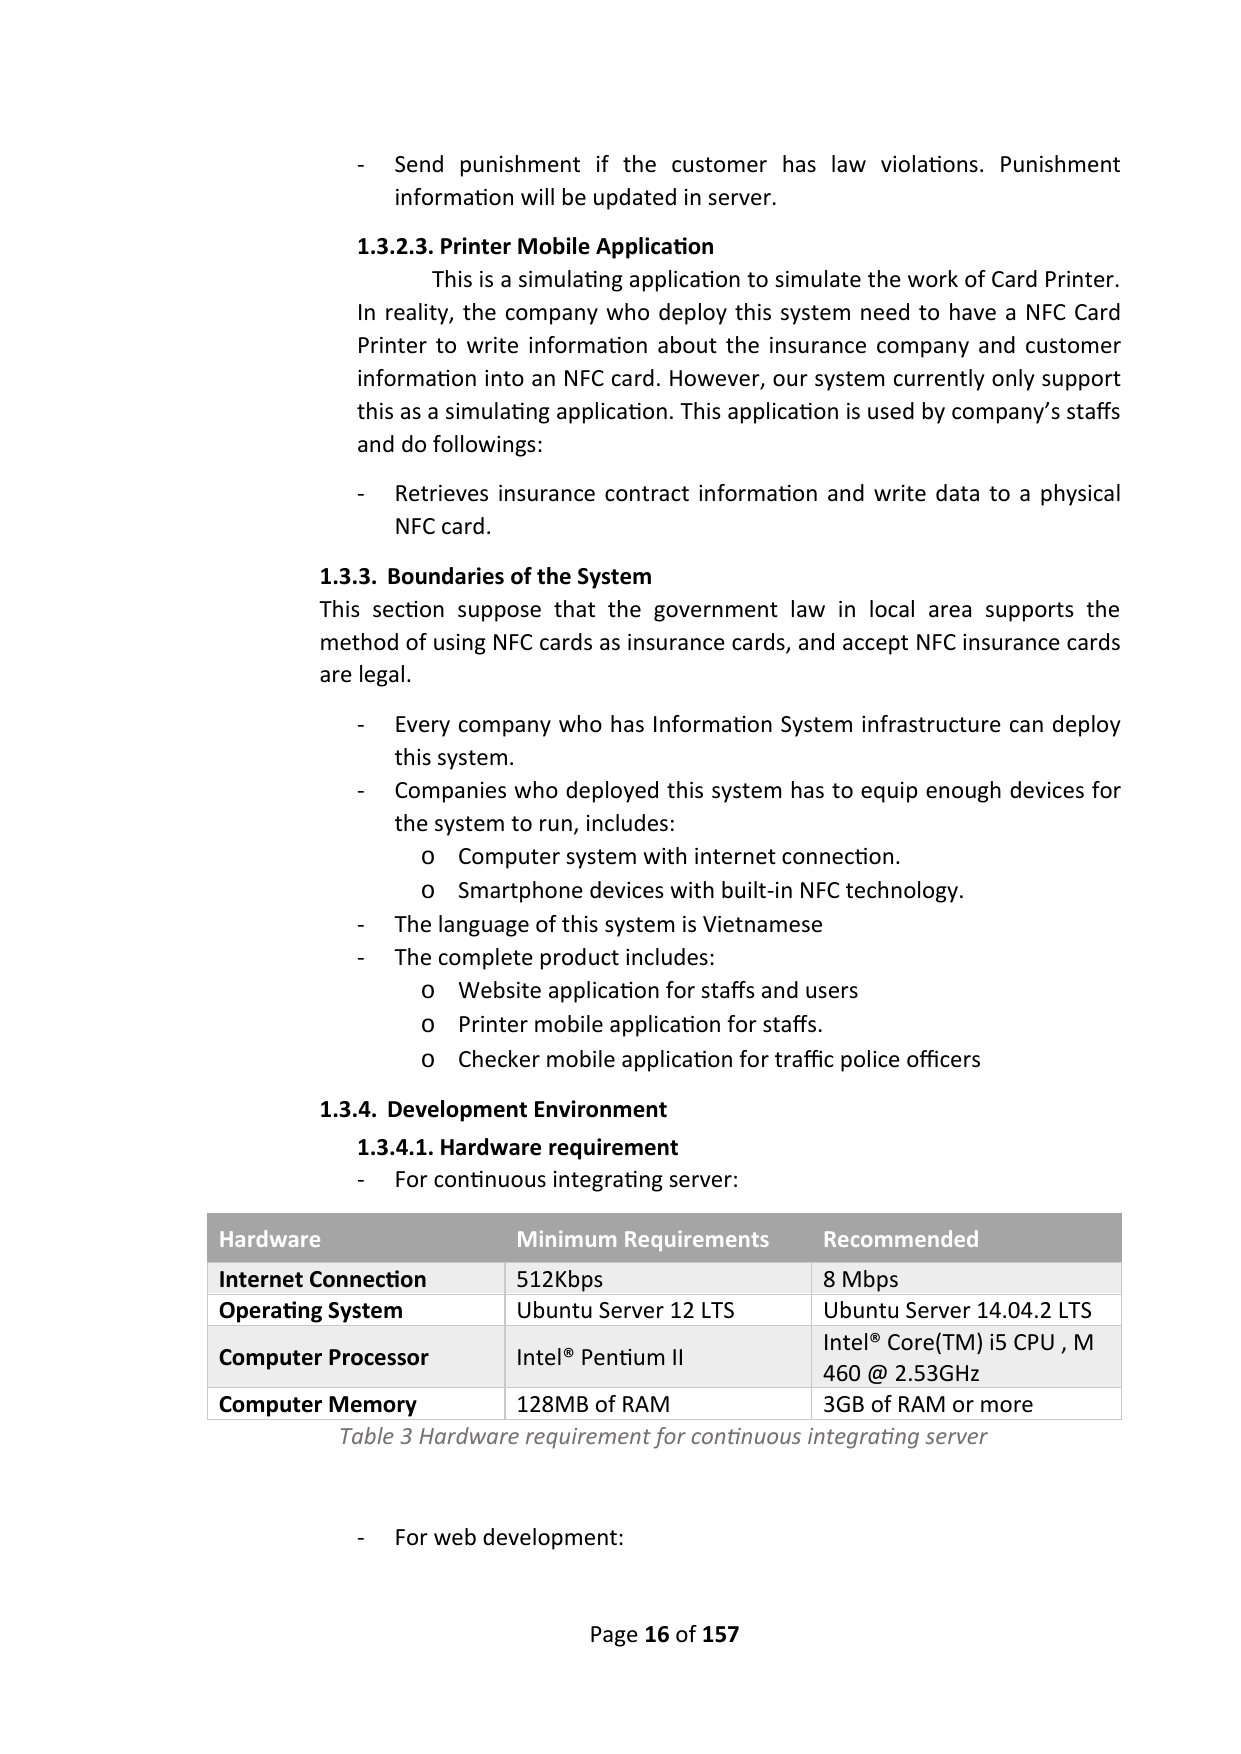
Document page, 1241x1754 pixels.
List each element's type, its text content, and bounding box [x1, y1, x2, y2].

table_cell Internet Connection [208, 1263, 504, 1293]
table_cell 3GB of RAM or more [812, 1388, 1121, 1419]
list Printer mobile application for staffs. [420, 1008, 1122, 1040]
list For web development: [357, 1521, 1122, 1551]
table_header Recommended [812, 1214, 1121, 1262]
table_cell Operating System [208, 1295, 504, 1325]
table_cell 128MB of RAM [506, 1388, 811, 1419]
text Table 3 Hardware requirement for continuous integrating server [207, 1420, 1122, 1450]
list Every company who has Information System infrastructure can deploy this system. [357, 708, 1122, 772]
table_cell 512Kbps [506, 1263, 811, 1293]
list Computer system with internet connection. [420, 840, 1122, 872]
table_cell Intel® Pentium II [506, 1326, 811, 1387]
list Smartphone devices with built-in NFC technology. [420, 874, 1122, 906]
list The complete product includes: [357, 941, 1122, 972]
subtitle Development Environment [319, 1094, 1122, 1124]
list Retrieves insurance contract information and write data to a physical NFC card. [357, 477, 1122, 541]
list Send punishment if the customer has law violations. Punishment information will be updated in server. [357, 148, 1122, 211]
subtitle Boundaries of the System [319, 560, 1122, 590]
list For continuous integrating server: [357, 1164, 1122, 1194]
table_header Hardware [208, 1214, 504, 1262]
table_cell Computer Memory [208, 1388, 504, 1419]
list Website application for staffs and users [420, 974, 1122, 1006]
list Checker mobile application for traffic police officers [420, 1043, 1122, 1074]
table_cell 8 Mbps [812, 1263, 1121, 1293]
text This is a simulating application to simulate the work of Card Printer. In reality, the company who deploy this system need to have a NFC Card Printer to write information about the insurance company and customer information into an NFC card. However, our system currently only support this as a simulating application. This application is used by company’s staffs and do followings: [357, 263, 1122, 458]
subtitle Printer Mobile Application [357, 230, 1122, 261]
table_cell Ubuntu Server 14.04.2 LTS [812, 1295, 1121, 1325]
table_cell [812, 1326, 1121, 1387]
text This section suppose that the government law in local area supports the method of using NFC cards as insurance cards, and accept NFC insurance cards are legal. [319, 593, 1122, 689]
subtitle Hardware requirement [357, 1131, 1122, 1161]
table_cell Ubuntu Server 12 LTS [506, 1295, 811, 1325]
table_cell Computer Processor [208, 1326, 504, 1387]
list The language of this system is Vietnamese [357, 908, 1122, 939]
table_header Minimum Requirements [506, 1214, 811, 1262]
list Companies who deployed this system has to equip enough devices for the system to run, includes: [357, 774, 1122, 837]
